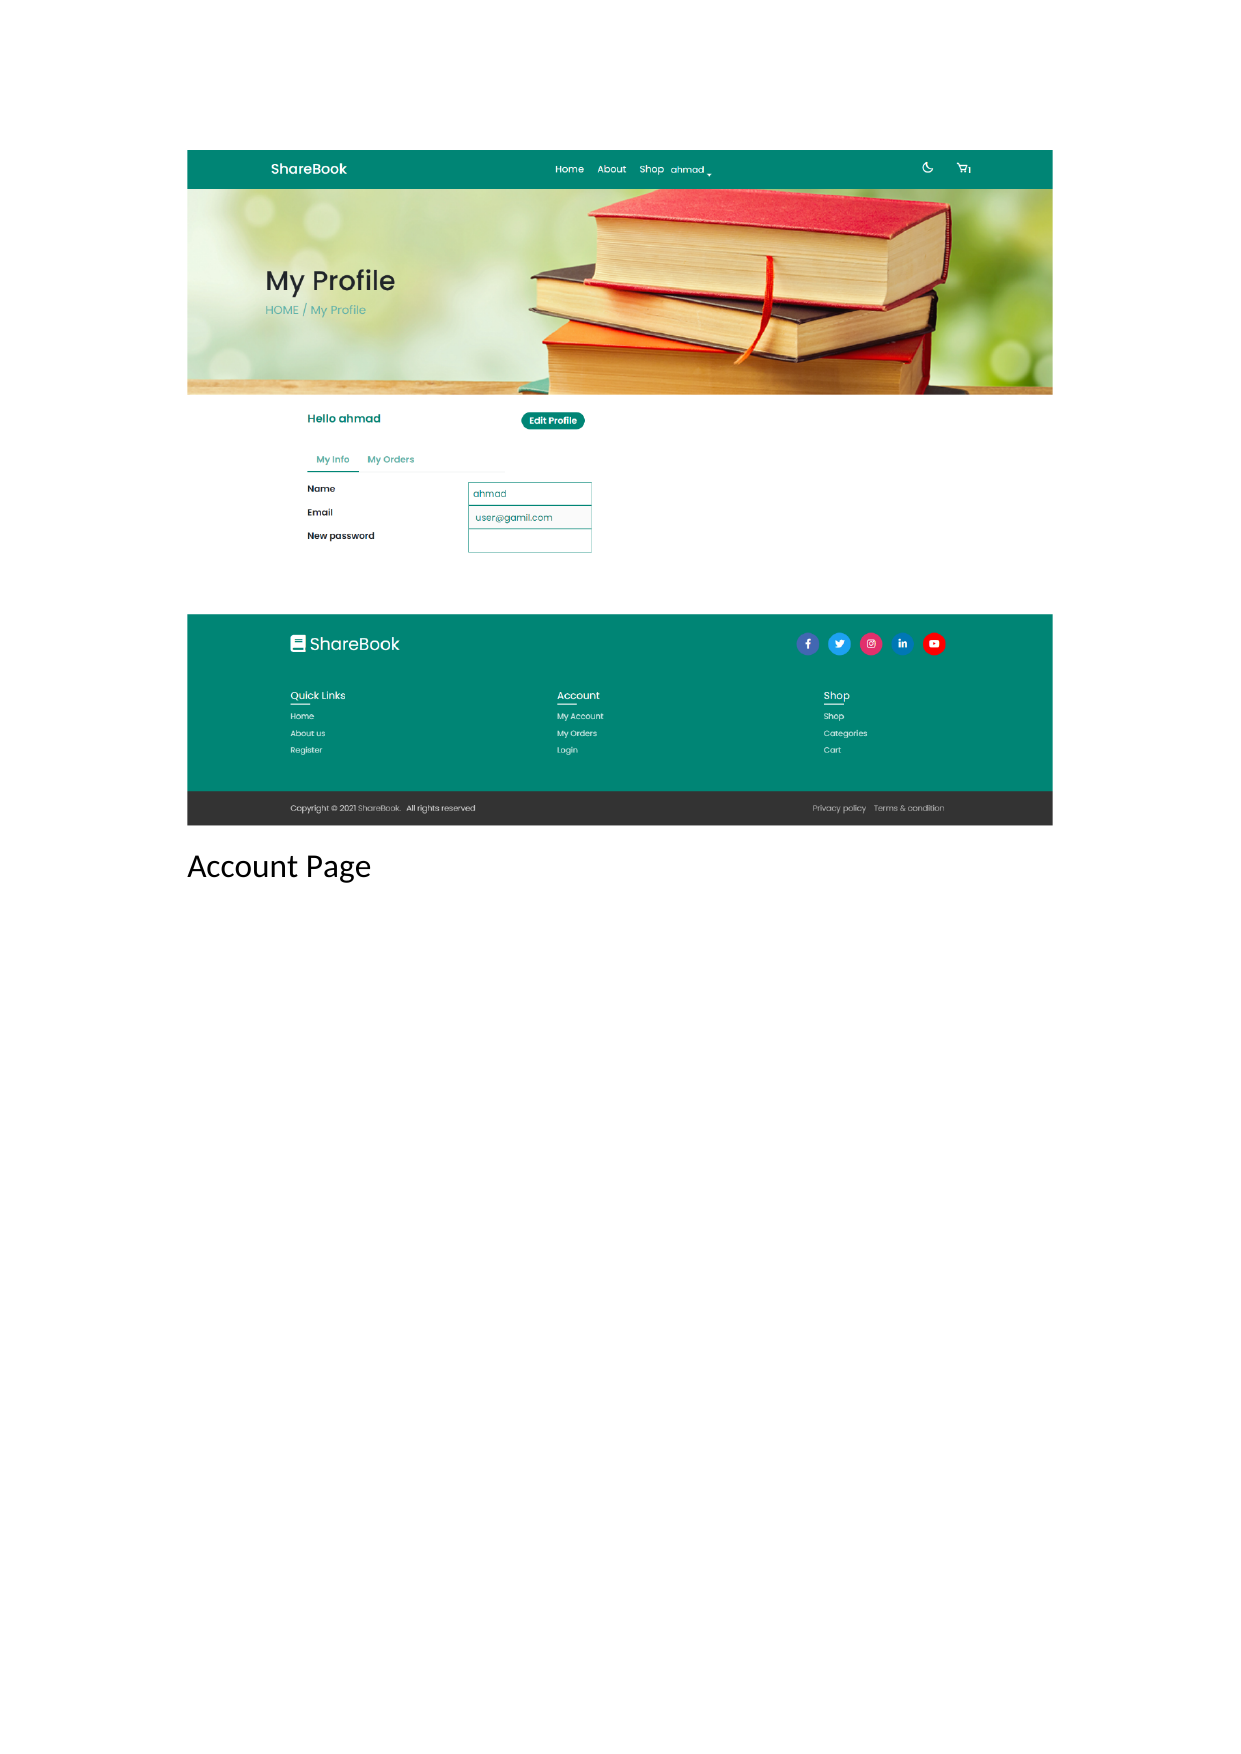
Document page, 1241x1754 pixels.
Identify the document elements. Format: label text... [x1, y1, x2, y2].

text Account Page [187, 845, 1053, 886]
picture [187, 150, 1053, 826]
